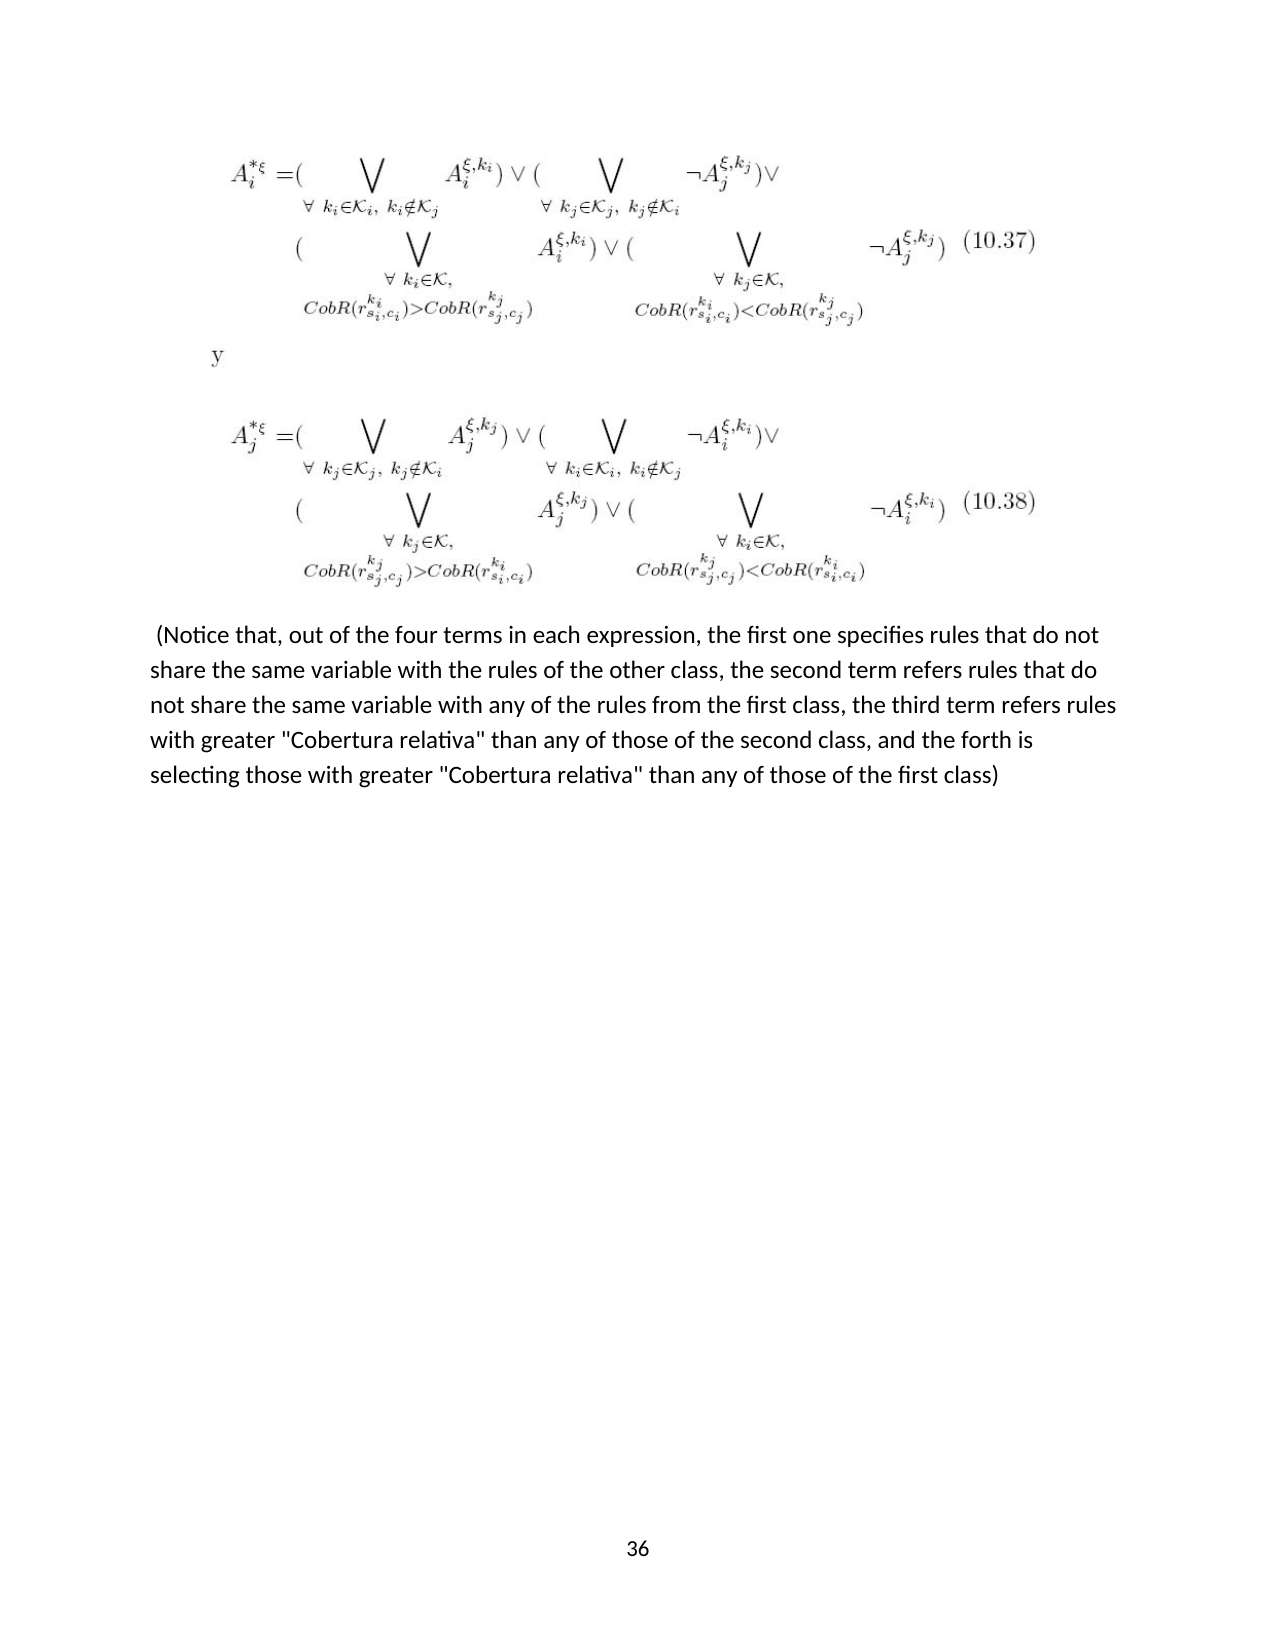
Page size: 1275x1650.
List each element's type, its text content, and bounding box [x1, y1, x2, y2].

text (Notice that, out of the four terms in each expression, the first one specifies rules that do not share the same variable with the rules of the other class, the second term refers rules that do not share the same variable with any of the rules from the first class, the third term refers rules with greater "Cobertura relativa" than any of those of the second class, and the forth is selecting those with greater "Cobertura relativa" than any of those of the first class) [150, 619, 1125, 790]
picture [186, 150, 1077, 595]
